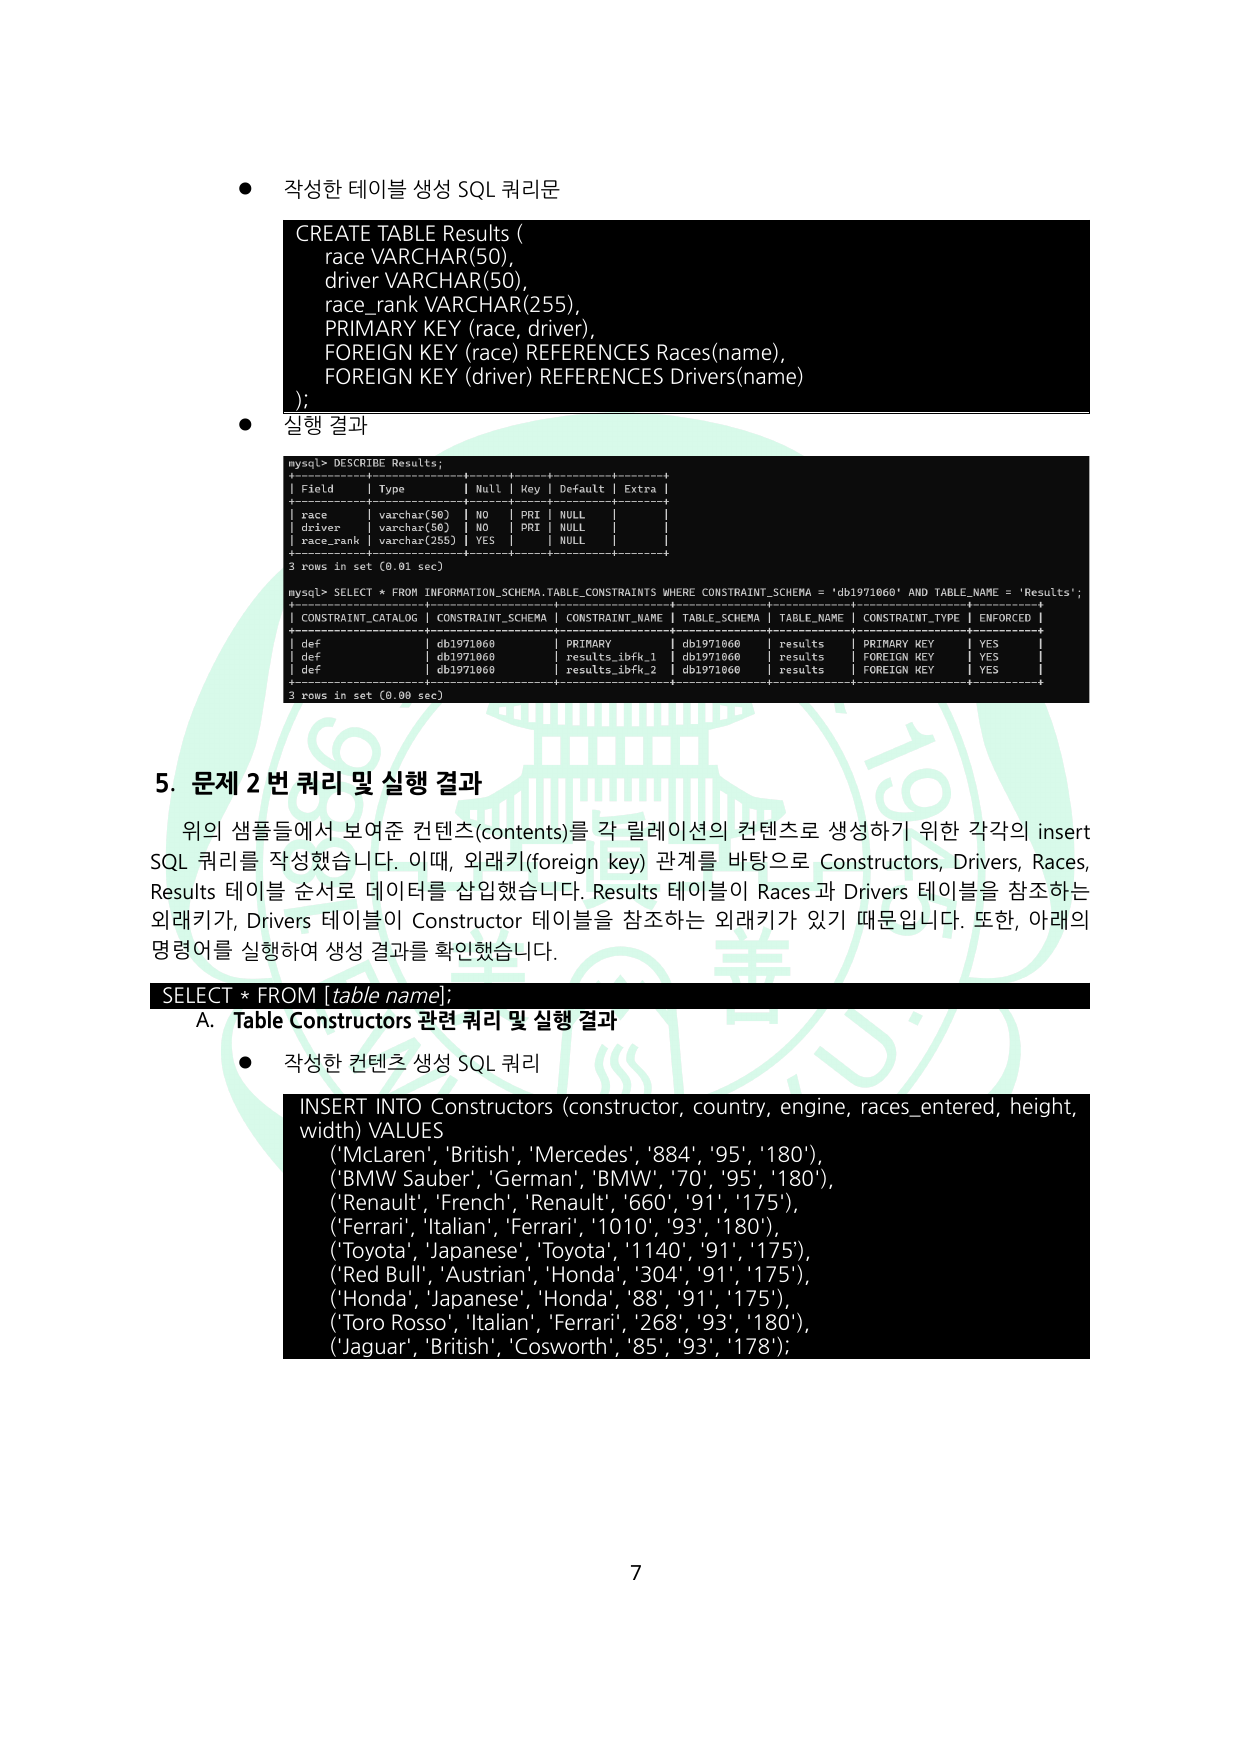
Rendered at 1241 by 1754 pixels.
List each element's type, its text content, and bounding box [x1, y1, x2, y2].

list 작성한 컨텐츠 생성 SQL 쿼리 [237, 1051, 1090, 1075]
list 문제 2번 쿼리 및 실행 결과 [154, 769, 1090, 798]
list 위의 샘플들에서 보여준 컨텐츠(contents)를 각 릴레이션의 컨텐츠로 생성하기 위한 각각의 insert SQL 쿼리를 작성했습니다. 이때, 외래키(foreign key) 관계를 바탕으로 Constructors, Drivers, Races, Results 테이블 순서로 데이터를 삽입했습니다. Results 테이블이 Races과 Drivers 테이블을 참조하는 외래키가, Drivers 테이블이 Constructor 테이블을 참조하는 외래키가 있기 때문입니다. 또한, 아래의 명령어를 실행하여 생성 결과를 확인했습니다. [150, 817, 1090, 964]
picture [283, 456, 1090, 703]
list Table Constructors 관련 쿼리 및 실행 결과 [196, 1009, 1090, 1033]
list 실행 결과 [237, 413, 1090, 437]
list 작성한 테이블 생성 SQL 쿼리문 [237, 177, 1090, 201]
table_header SELECT * FROM [table name]; [151, 984, 1089, 1008]
table_header INSERT INTO Constructors (constructor, country, engine, races_entered, height, width) VALUES ('McLaren', 'British', 'Mercedes', '884', '95', '180'), ('BMW Sauber', 'German', 'BMW', '70', '95', '180'), ('Renault', 'French', 'Renault', '660', '91', '175'), ('Ferrari', 'Italian', 'Ferrari', '1010', '93', '180'), ('Toyota', 'Japanese', 'Toyota', '1140', '91', '175’), ('Red Bull', 'Austrian', 'Honda', '304', '91', '175'), ('Honda', 'Japanese', 'Honda', '88', '91', '175'), ('Toro Rosso', 'Italian', 'Ferrari', '268', '93', '180'), ('Jaguar', 'British', 'Cosworth', '85', '93', '178'); [284, 1095, 1089, 1358]
table_header CREATE TABLE Results ( race VARCHAR(50), driver VARCHAR(50), race_rank VARCHAR(255), PRIMARY KEY (race, driver), FOREIGN KEY (race) REFERENCES Races(name), FOREIGN KEY (driver) REFERENCES Drivers(name) ); [284, 221, 1089, 412]
